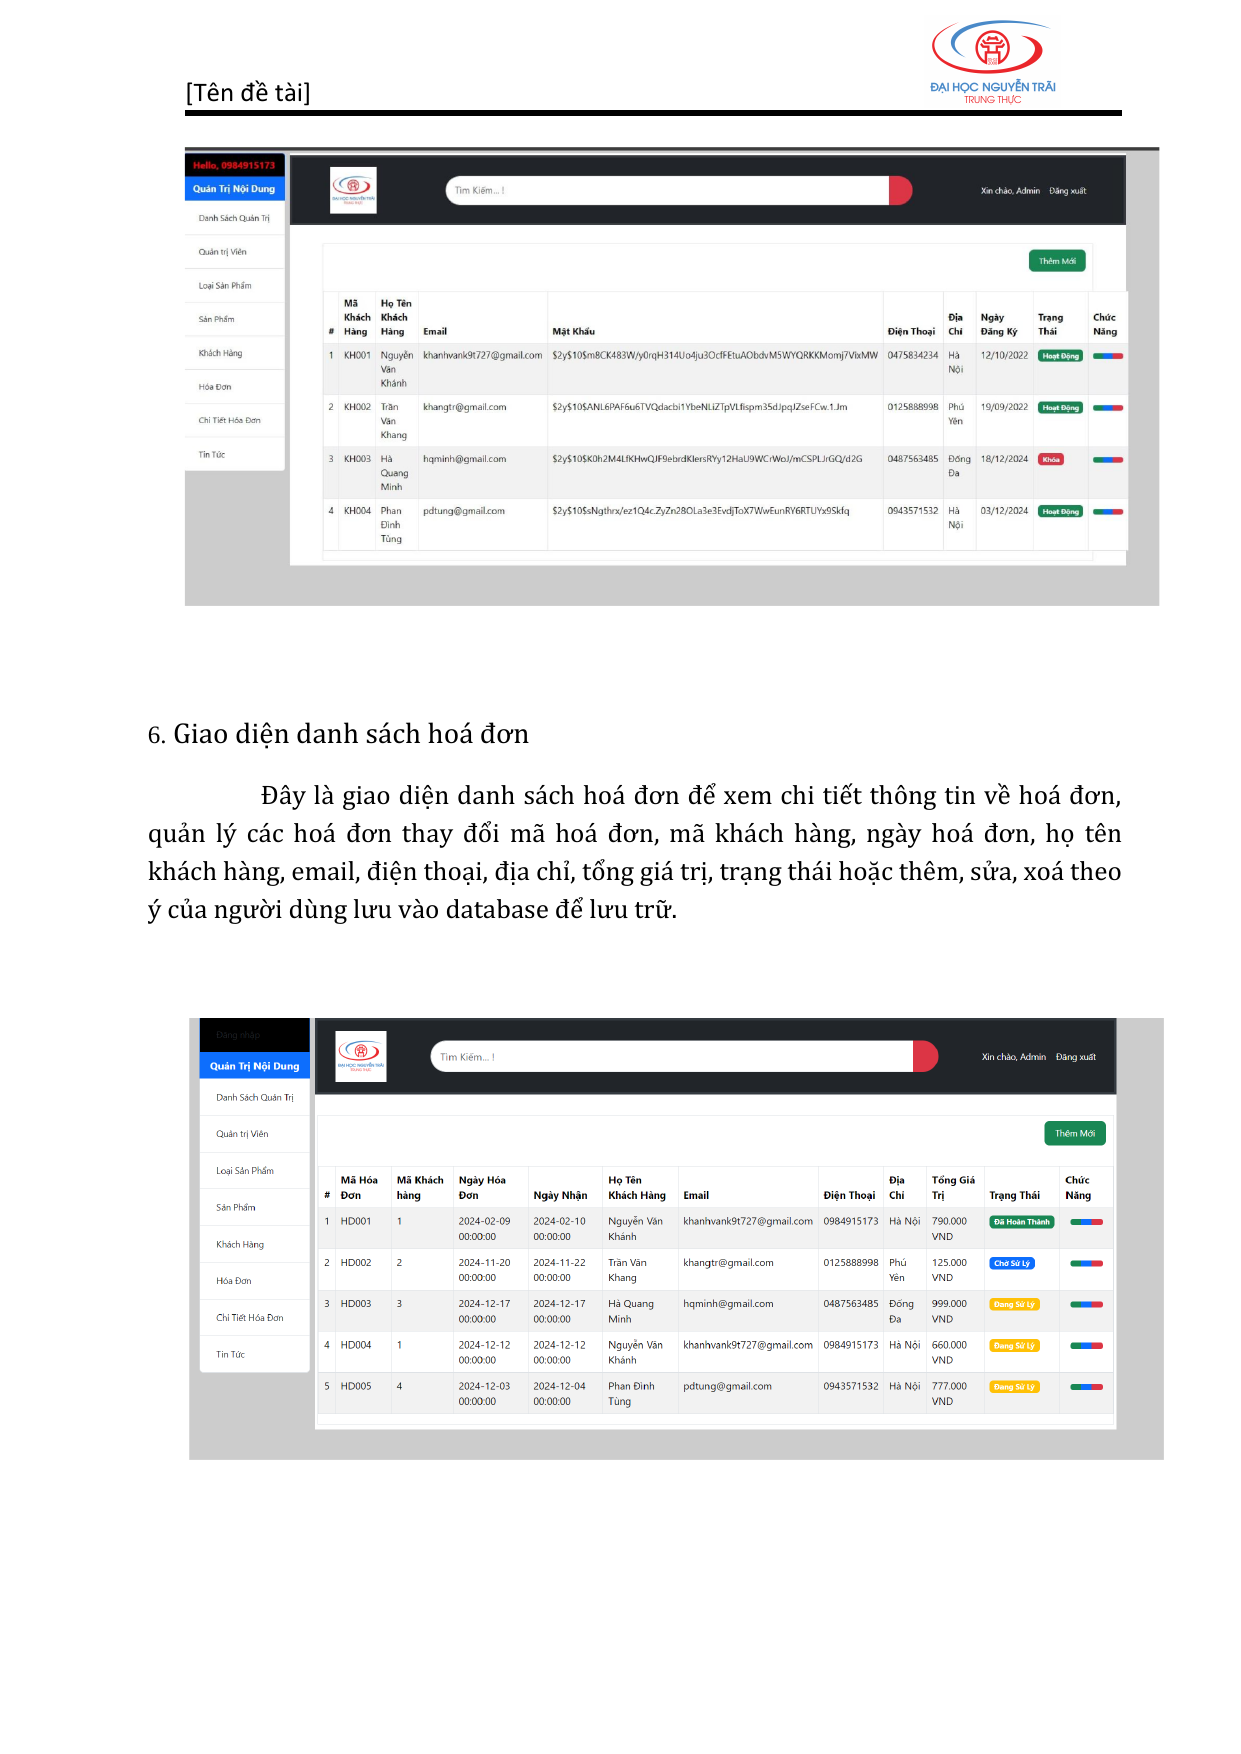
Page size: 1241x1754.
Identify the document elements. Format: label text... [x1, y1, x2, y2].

text 6. Giao diện danh sách hoá đơn [148, 715, 1122, 749]
picture [184, 147, 1160, 606]
text Đây là giao diện danh sách hoá đơn để xem chi tiết thông tin về hoá đơn, quản lý các hoá đơn thay đổi mã hoá đơn, mã khách hàng, ngày hoá đơn, họ tên khách hàng, email, điện thoại, địa chỉ, tổng giá trị, trạng thái hoặc thêm, sửa, xoá theo ý của người dùng lưu vào database để lưu trữ. [148, 779, 1122, 925]
picture [189, 1018, 1164, 1460]
picture [923, 15, 1062, 108]
